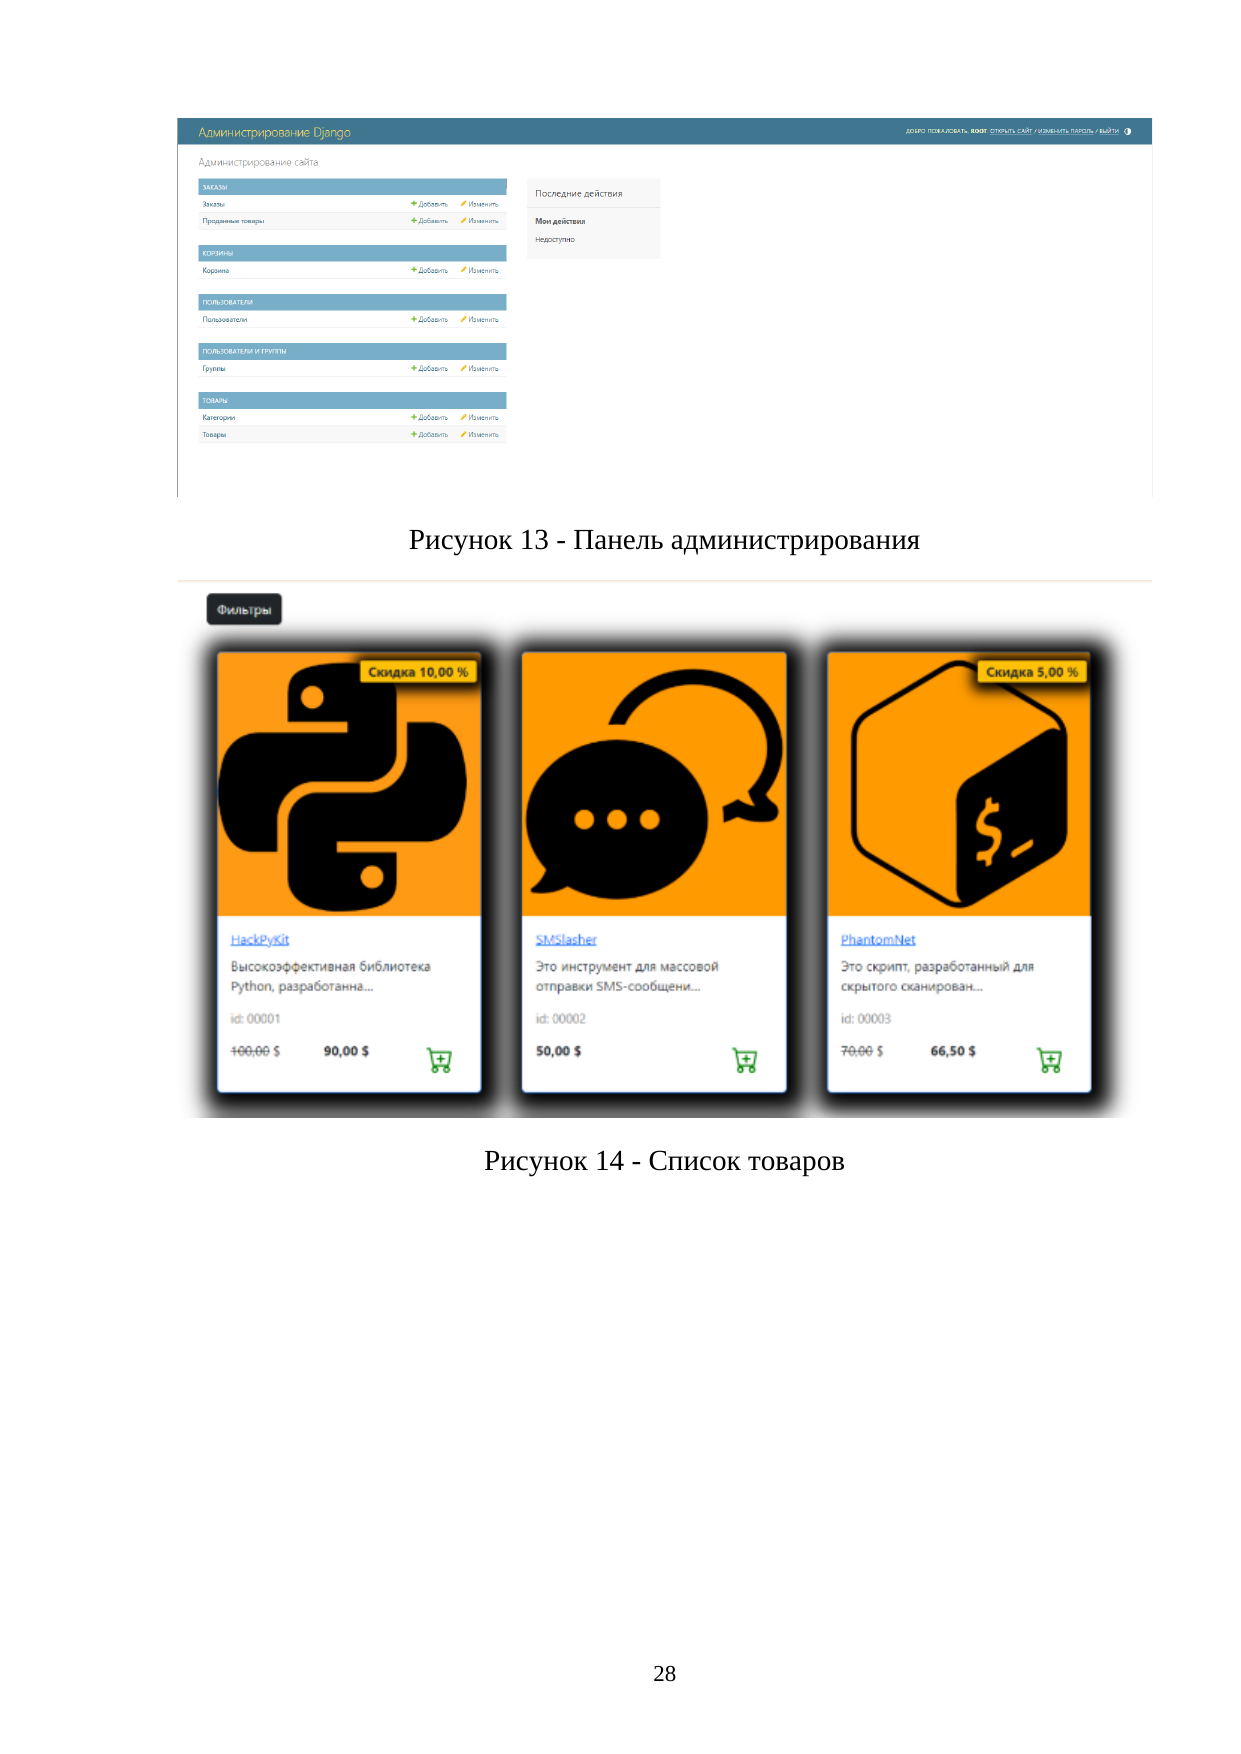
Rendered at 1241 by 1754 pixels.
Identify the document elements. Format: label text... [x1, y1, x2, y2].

text Список товаров [177, 1143, 1152, 1177]
picture [177, 580, 1153, 1118]
text Панель администрирования [177, 522, 1152, 556]
picture [177, 118, 1153, 497]
